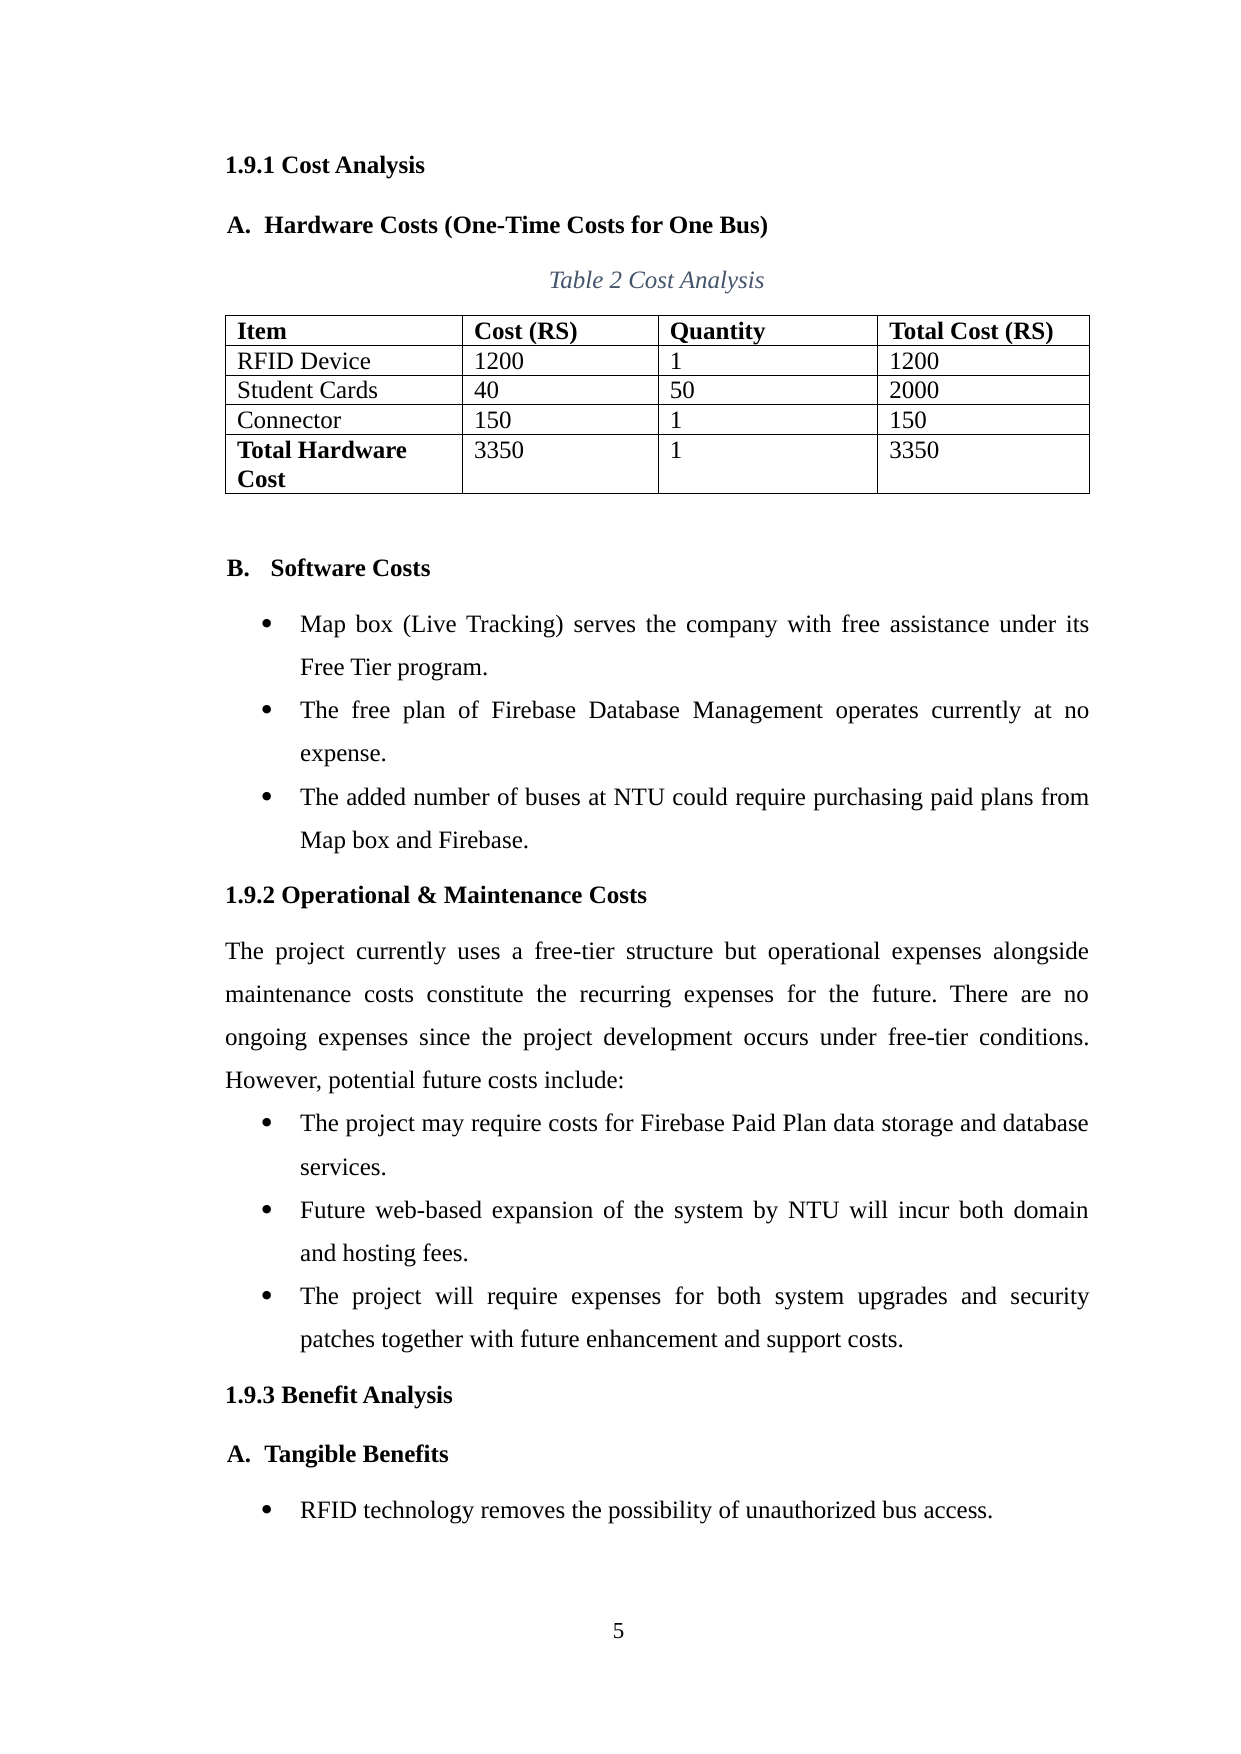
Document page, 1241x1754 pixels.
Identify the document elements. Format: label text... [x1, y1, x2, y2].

table_header Total Cost (RS) [878, 316, 1089, 345]
table_cell 1 [659, 435, 877, 493]
table_cell 3350 [878, 435, 1089, 493]
text The project currently uses a free-tier structure but operational expenses alongside maintenance costs constitute the recurring expenses for the future. There are no ongoing expenses since the project development occurs under free-tier conditions. However, potential future costs include: [225, 936, 1090, 1094]
table_cell 150 [878, 405, 1089, 434]
subtitle Hardware Costs (One-Time Costs for One Bus) [227, 210, 1090, 238]
subtitle Software Costs [227, 553, 1090, 582]
subtitle Tangible Benefits [227, 1439, 1090, 1468]
table_cell 1 [659, 405, 877, 434]
list Map box (Live Tracking) serves the company with free assistance under its Free Tier program. [262, 609, 1090, 681]
subtitle 1.9.1 Cost Analysis [225, 150, 1090, 179]
list The project may require costs for Firebase Paid Plan data storage and database services. [262, 1108, 1090, 1180]
table_cell 1200 [463, 346, 658, 374]
table_cell 1 [659, 346, 877, 374]
text Table 2 Cost Analysis [225, 265, 1090, 294]
list The free plan of Firebase Database Management operates currently at no expense. [262, 695, 1090, 767]
table_header Cost (RS) [463, 316, 658, 345]
subtitle 1.9.2 Operational & Maintenance Costs [225, 880, 1090, 909]
table_cell 150 [463, 405, 658, 434]
table_cell 3350 [463, 435, 658, 493]
list The added number of buses at NTU could require purchasing paid plans from Map box and Firebase. [262, 782, 1090, 853]
subtitle 1.9.3 Benefit Analysis [225, 1380, 1090, 1408]
list RFID technology removes the possibility of unauthorized bus access. [262, 1495, 1090, 1524]
table_cell 50 [659, 376, 877, 404]
list Future web-based expansion of the system by NTU will incur both domain and hosting fees. [262, 1195, 1090, 1267]
table_cell RFID Device [226, 346, 462, 374]
table_cell Connector [226, 405, 462, 434]
table_cell Total Hardware Cost [226, 435, 462, 493]
table_header Item [226, 316, 462, 345]
table_cell Student Cards [226, 376, 462, 404]
table_cell 1200 [878, 346, 1089, 374]
table_cell 2000 [878, 376, 1089, 404]
list The project will require expenses for both system upgrades and security patches together with future enhancement and support costs. [262, 1281, 1090, 1353]
table_cell 40 [463, 376, 658, 404]
table_header Quantity [659, 316, 877, 345]
